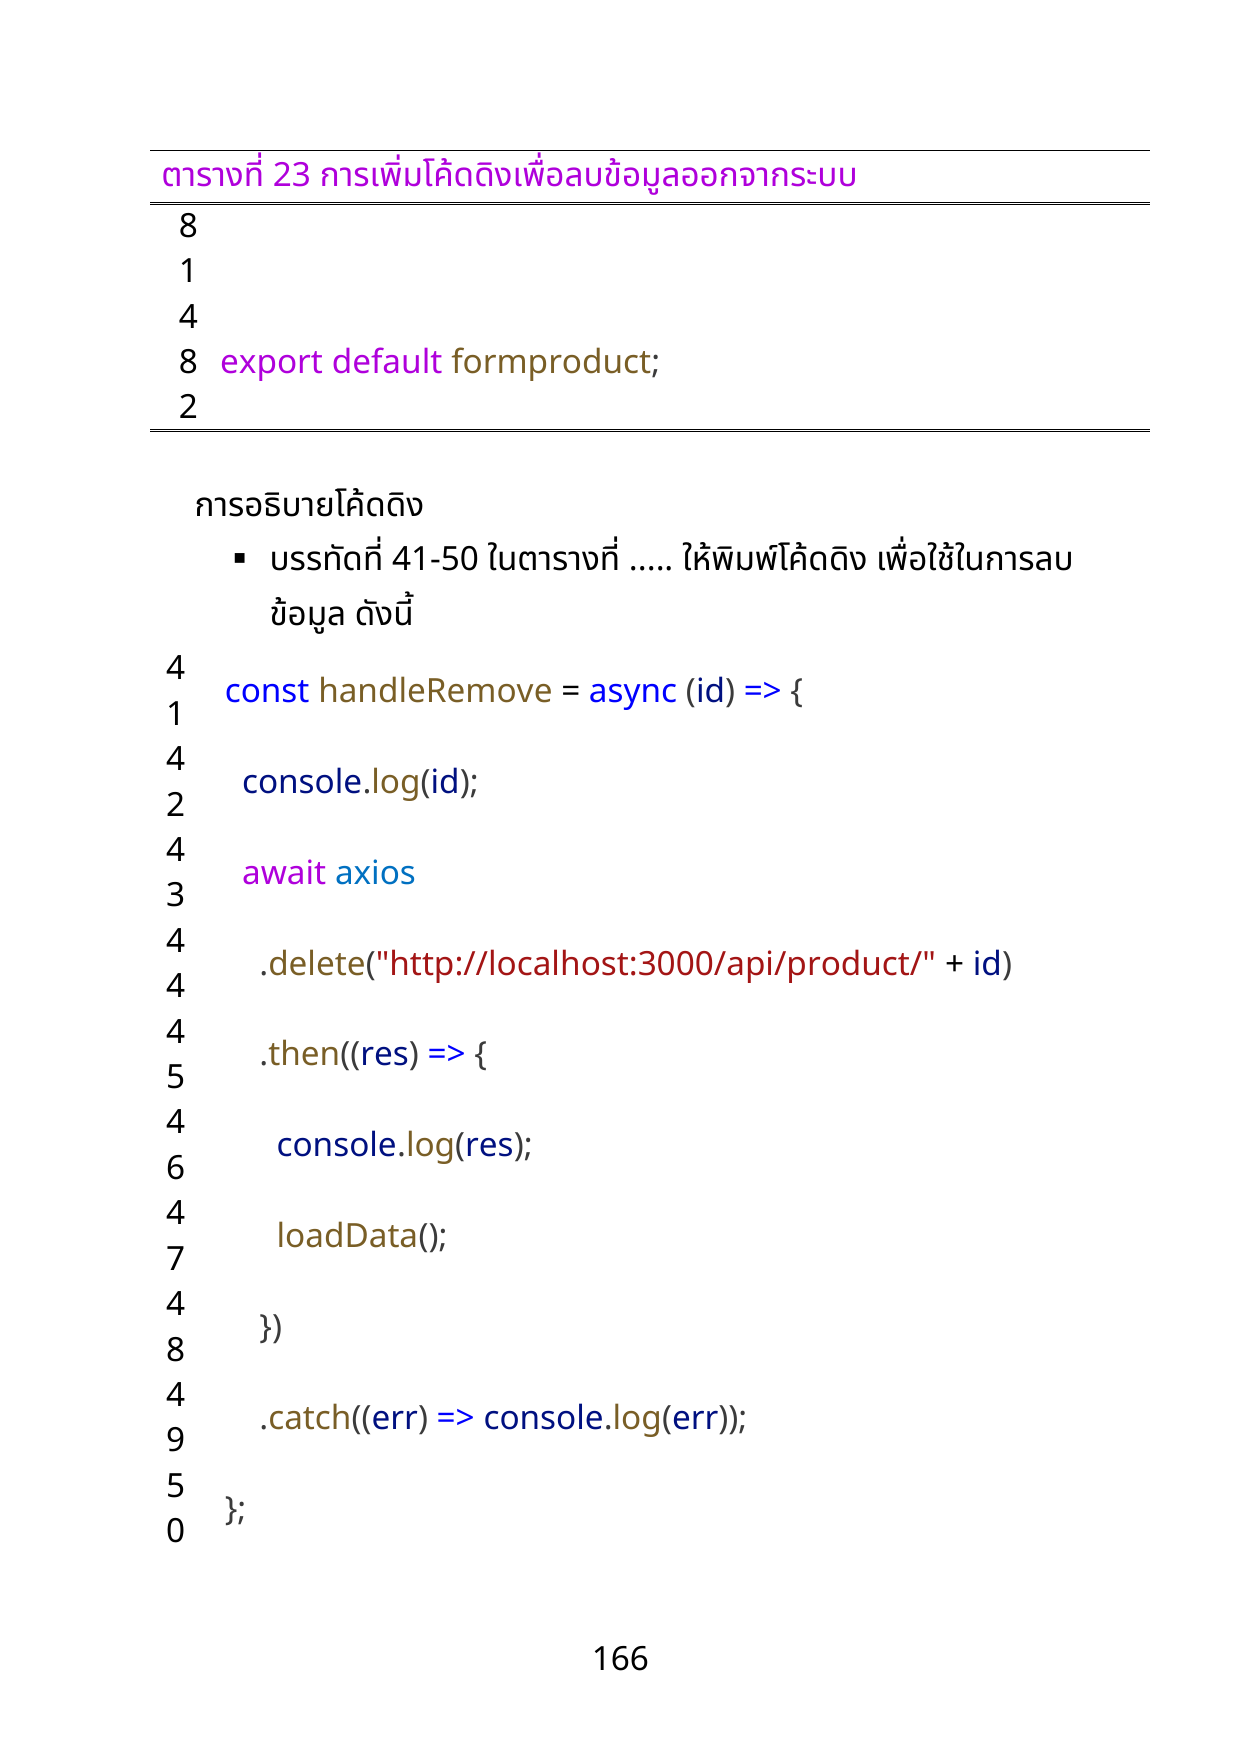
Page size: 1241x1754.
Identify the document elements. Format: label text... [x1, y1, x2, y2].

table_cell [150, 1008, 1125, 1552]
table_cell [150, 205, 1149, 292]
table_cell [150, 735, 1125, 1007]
list บรรทัดที่ 41-50 ในตารางที่ ..... ให้พิมพ์โค้ดดิง เพื่อใช้ในการลบข้อมูล ดังนี้ [232, 535, 1090, 640]
list การอธิบายโค้ดดิง [194, 481, 1090, 531]
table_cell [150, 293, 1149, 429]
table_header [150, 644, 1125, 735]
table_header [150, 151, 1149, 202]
